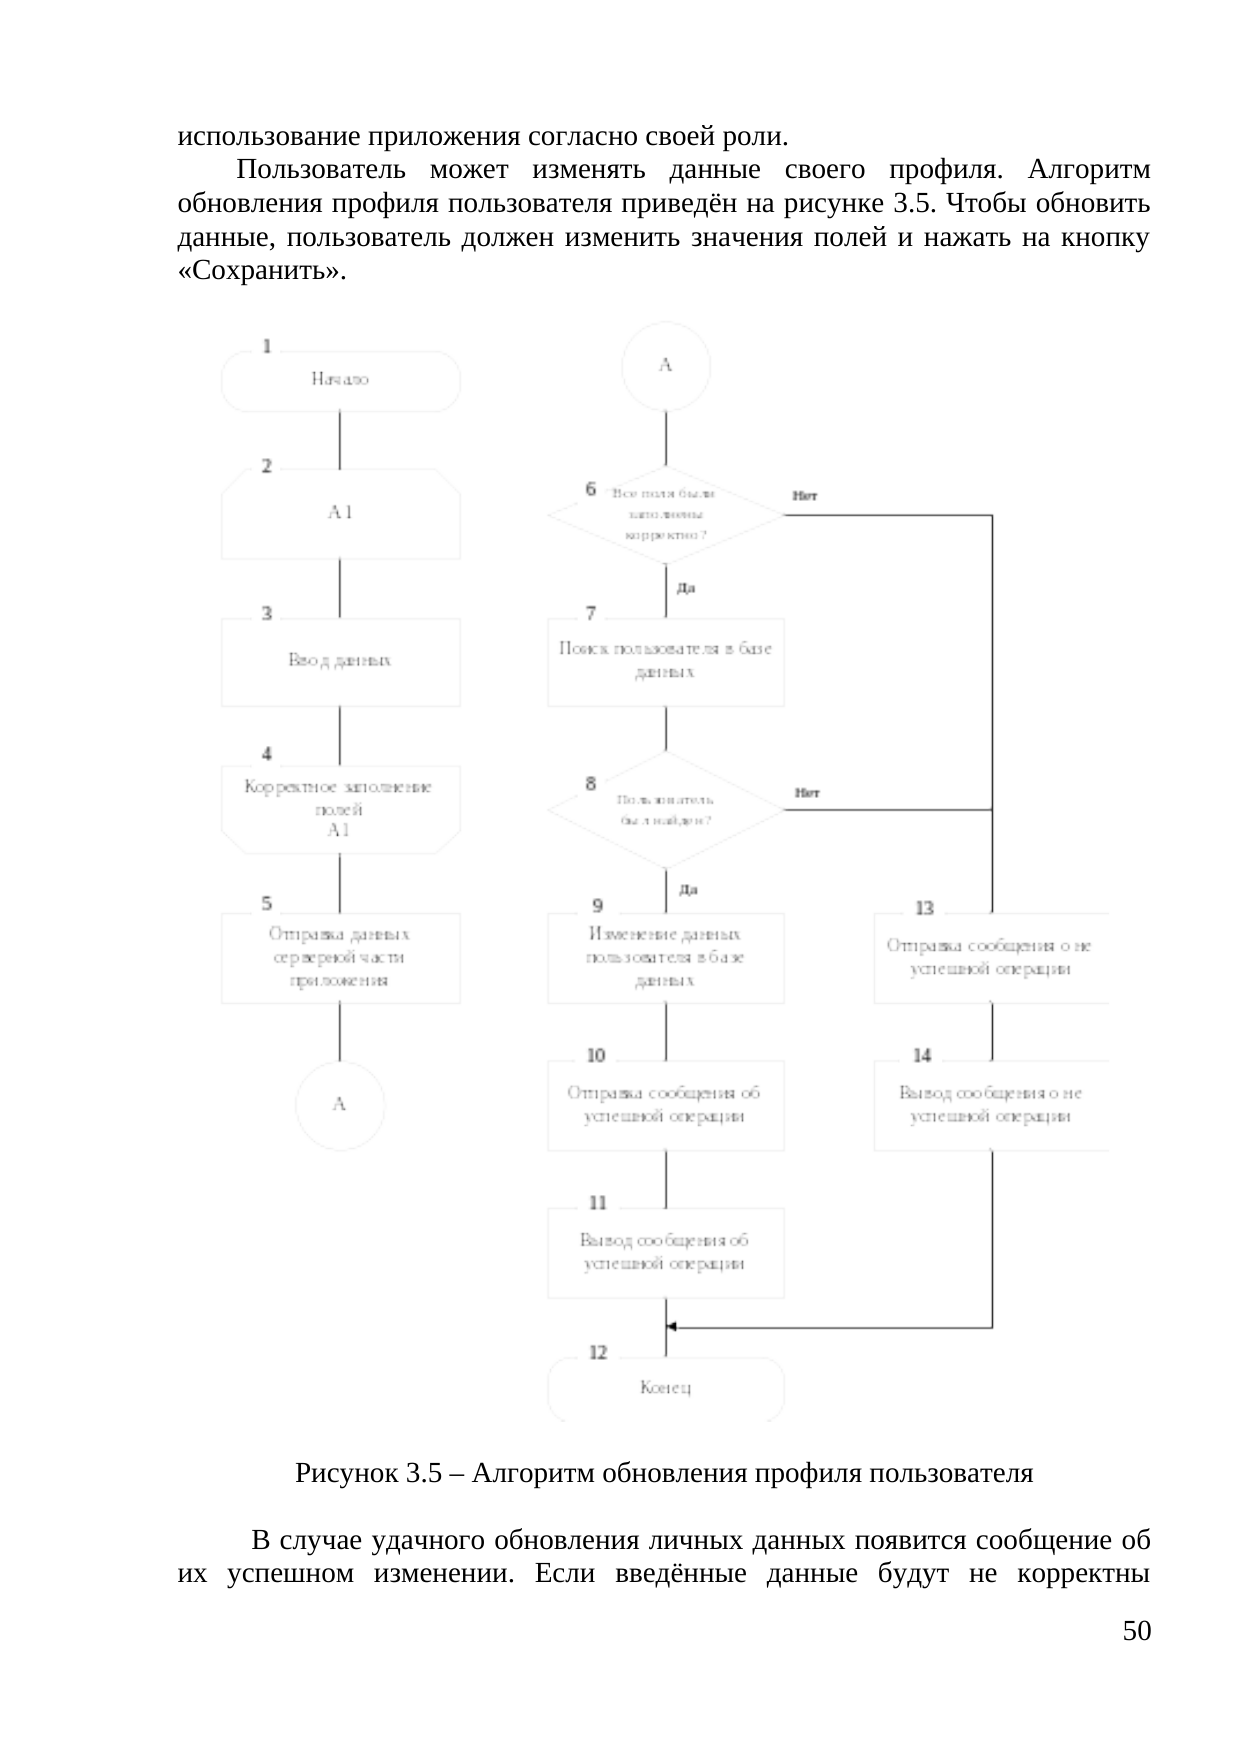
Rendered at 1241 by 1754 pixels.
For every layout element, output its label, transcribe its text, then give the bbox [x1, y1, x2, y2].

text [177, 1522, 1152, 1589]
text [177, 118, 1152, 152]
text Пользователь может изменять данные своего профиля. Алгоритм обновления профиля пользователя приведён на рисунке 3.5. Чтобы обновить данные, пользователь должен изменить значения полей и нажать на кнопку «Сохранить». [177, 152, 1152, 286]
text Рисунок 3.5 – Алгоритм обновления профиля пользователя [177, 1455, 1152, 1488]
